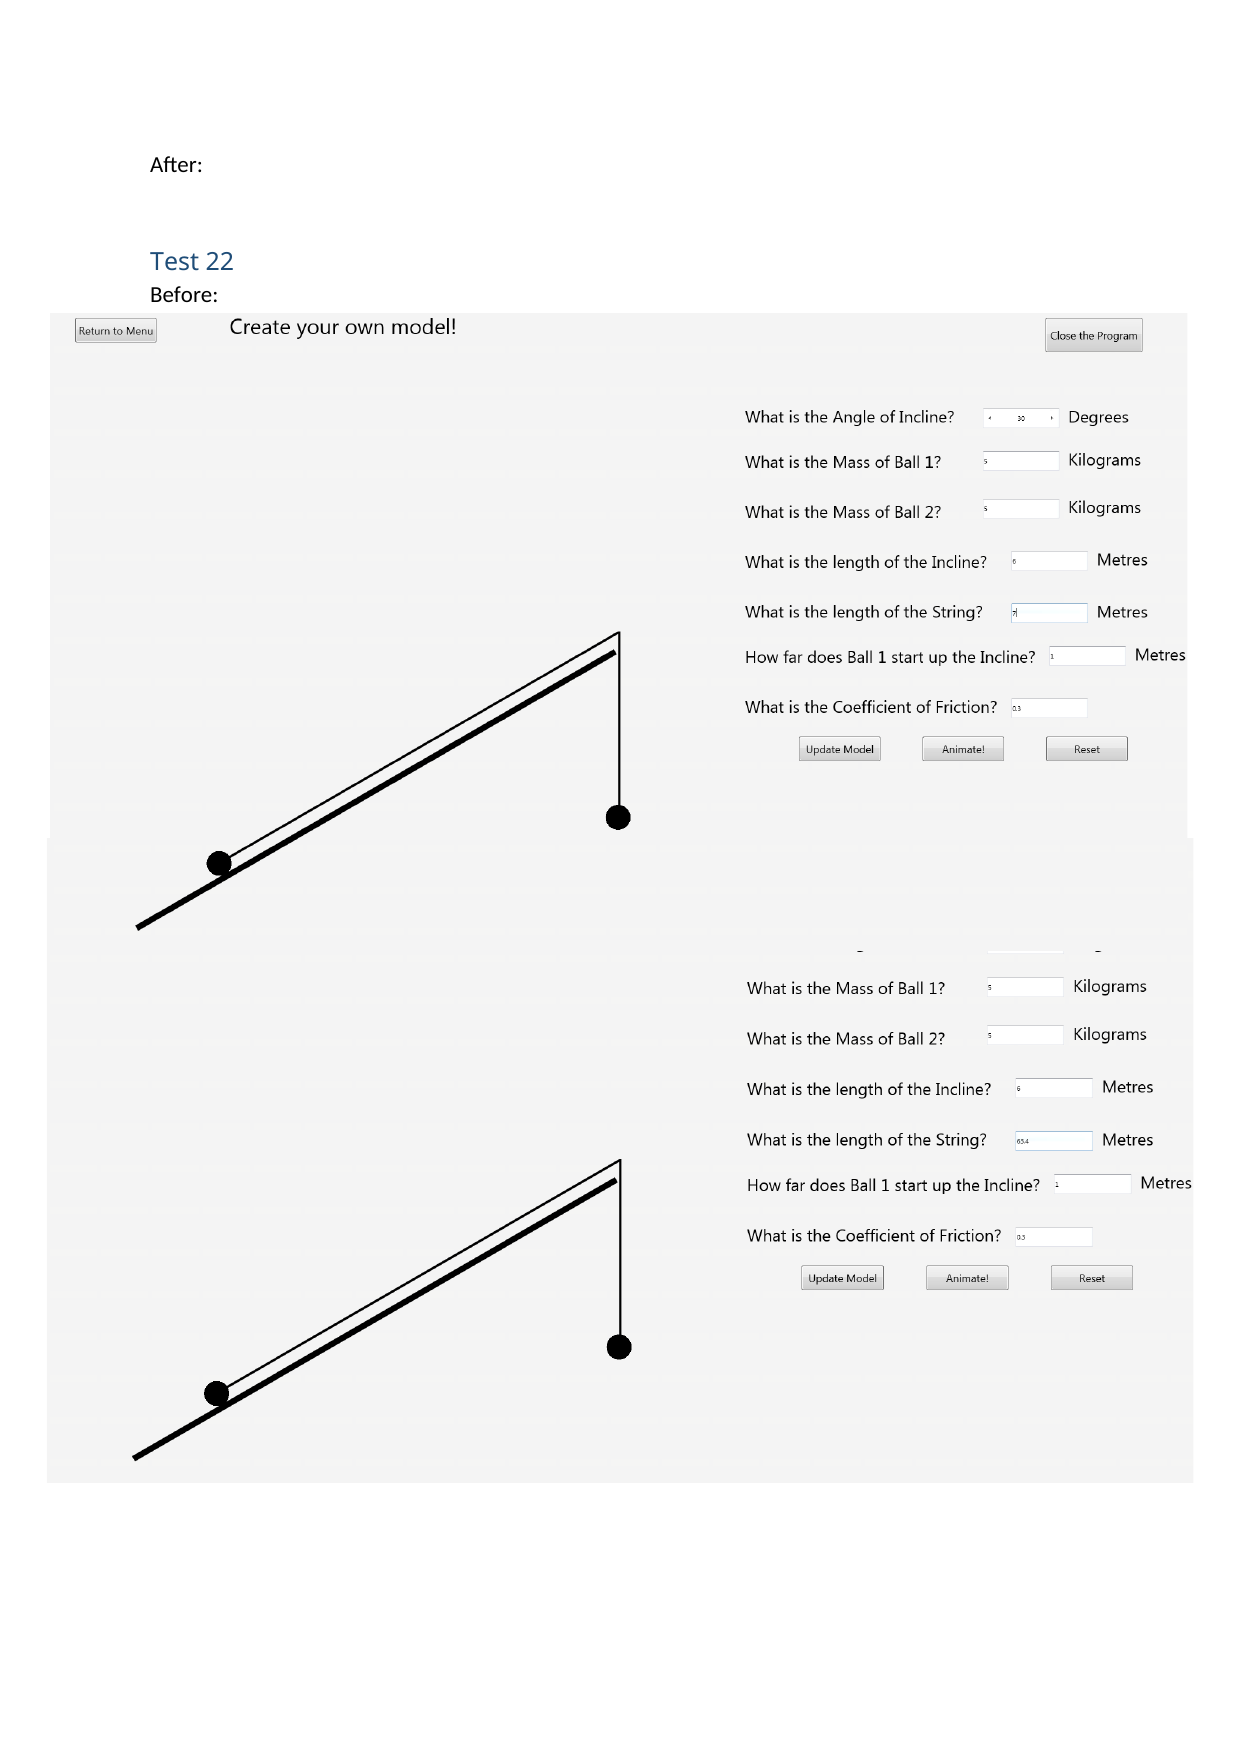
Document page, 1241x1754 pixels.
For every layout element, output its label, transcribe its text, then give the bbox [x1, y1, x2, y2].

subtitle Test 22 [150, 244, 1090, 278]
text Before: [150, 281, 1090, 308]
picture [46, 313, 1193, 1483]
text After: [150, 150, 1090, 178]
